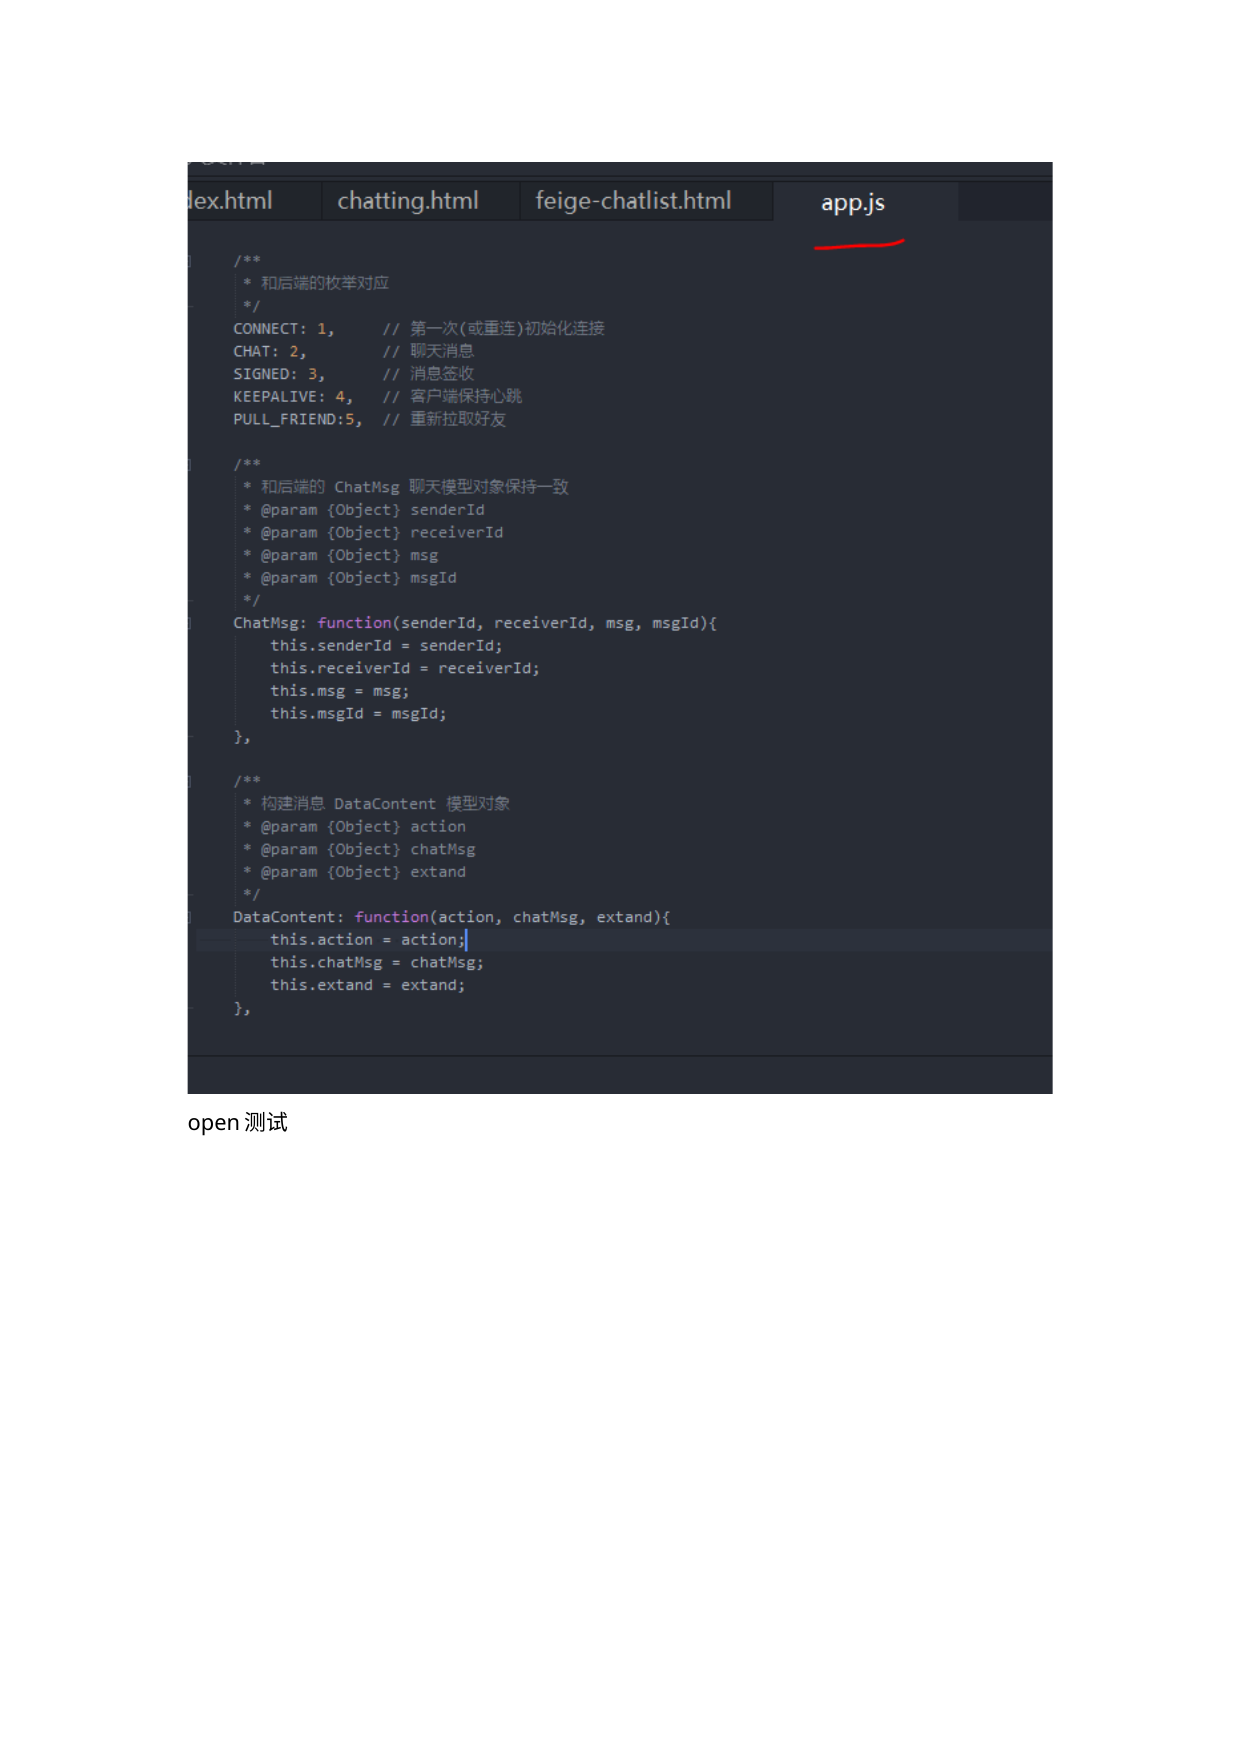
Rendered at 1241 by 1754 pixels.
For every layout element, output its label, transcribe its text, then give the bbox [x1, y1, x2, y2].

text open测试 [187, 1104, 1053, 1137]
picture [187, 162, 1053, 1094]
